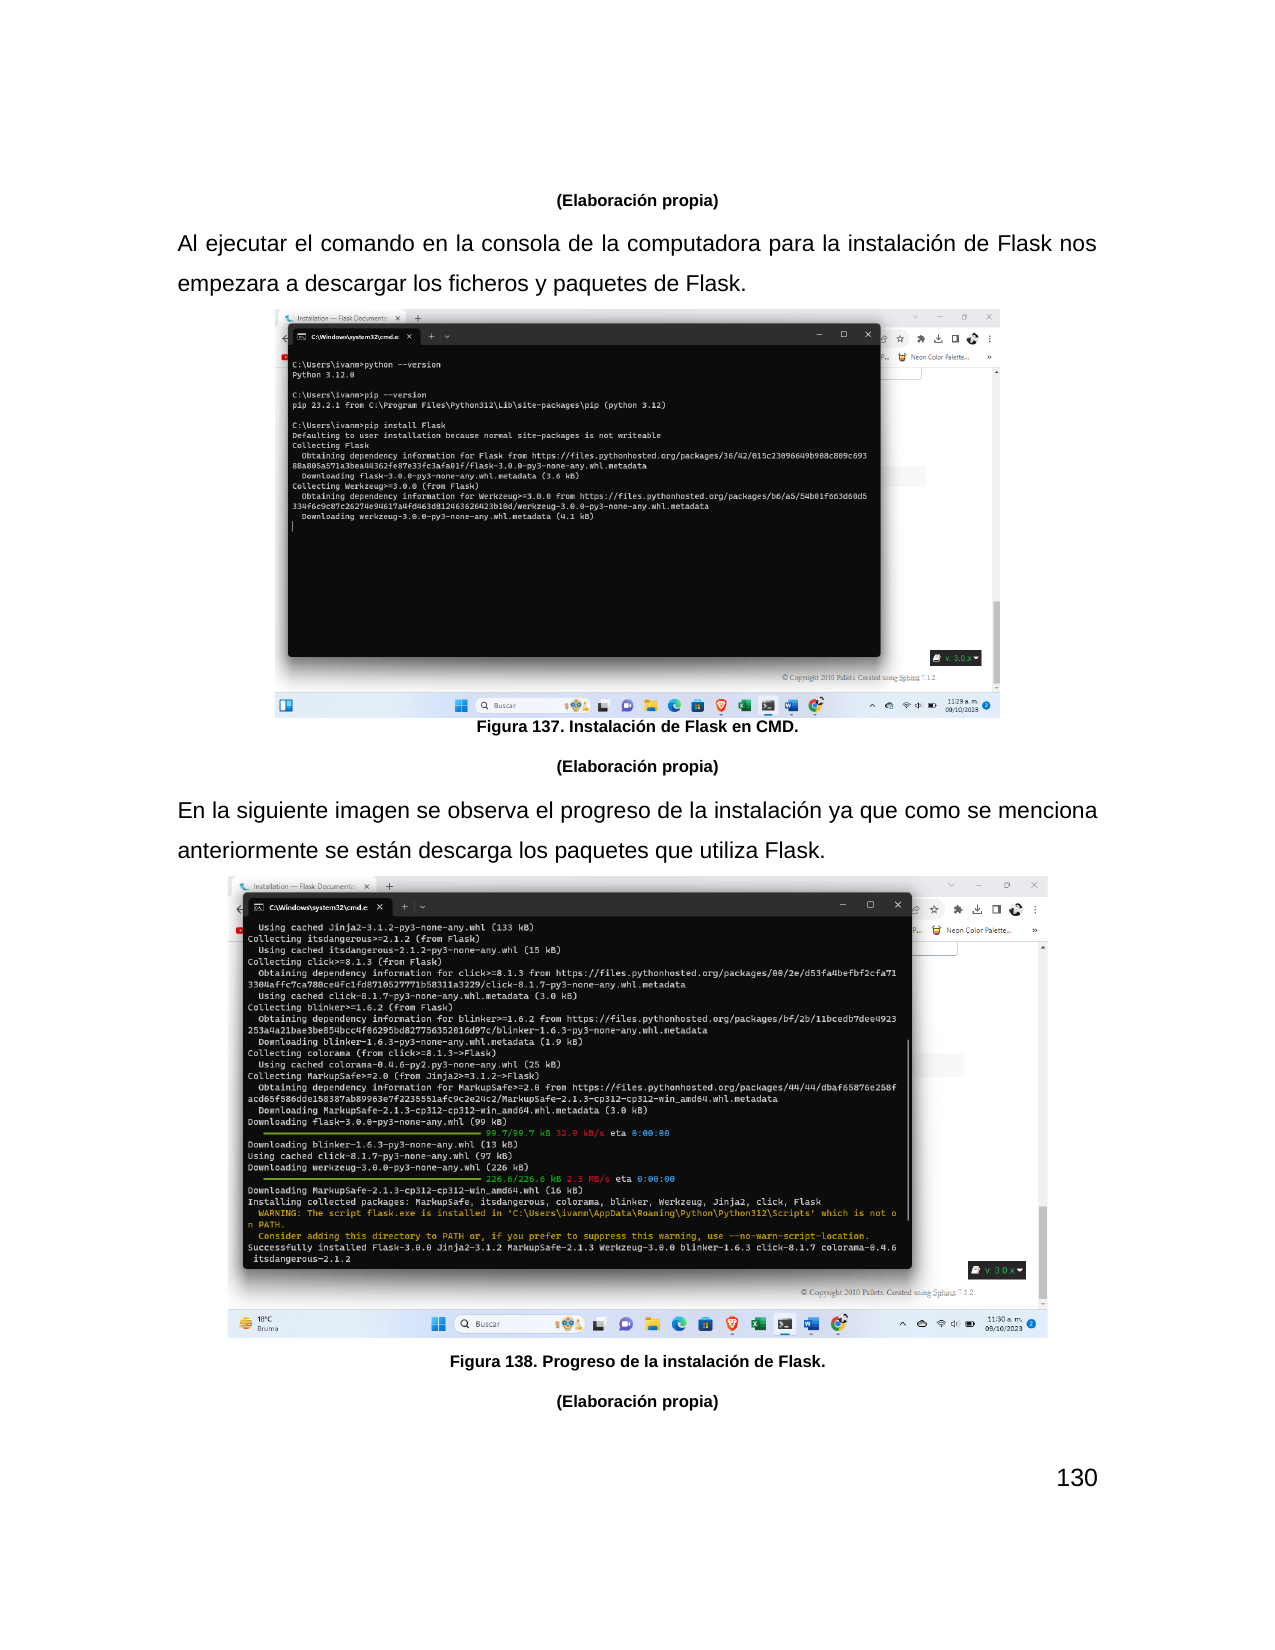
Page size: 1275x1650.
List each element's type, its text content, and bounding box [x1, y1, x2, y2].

text (Elaboración propia) [177, 1392, 1098, 1411]
text En la siguiente imagen se observa el progreso de la instalación ya que como se menciona anteriormente se están descarga los paquetes que utiliza Flask. [177, 797, 1098, 863]
text (Elaboración propia) [177, 757, 1098, 776]
text Figura 137. Instalación de Flask en CMD. [177, 717, 1098, 736]
picture [227, 876, 1048, 1338]
text Figura 138. Progreso de la instalación de Flask. [177, 1352, 1098, 1371]
text Al ejecutar el comando en la consola de la computadora para la instalación de Flask nos empezara a descargar los ficheros y paquetes de Flask. [177, 230, 1098, 296]
picture [274, 309, 1001, 718]
text (Elaboración propia) [177, 190, 1098, 209]
